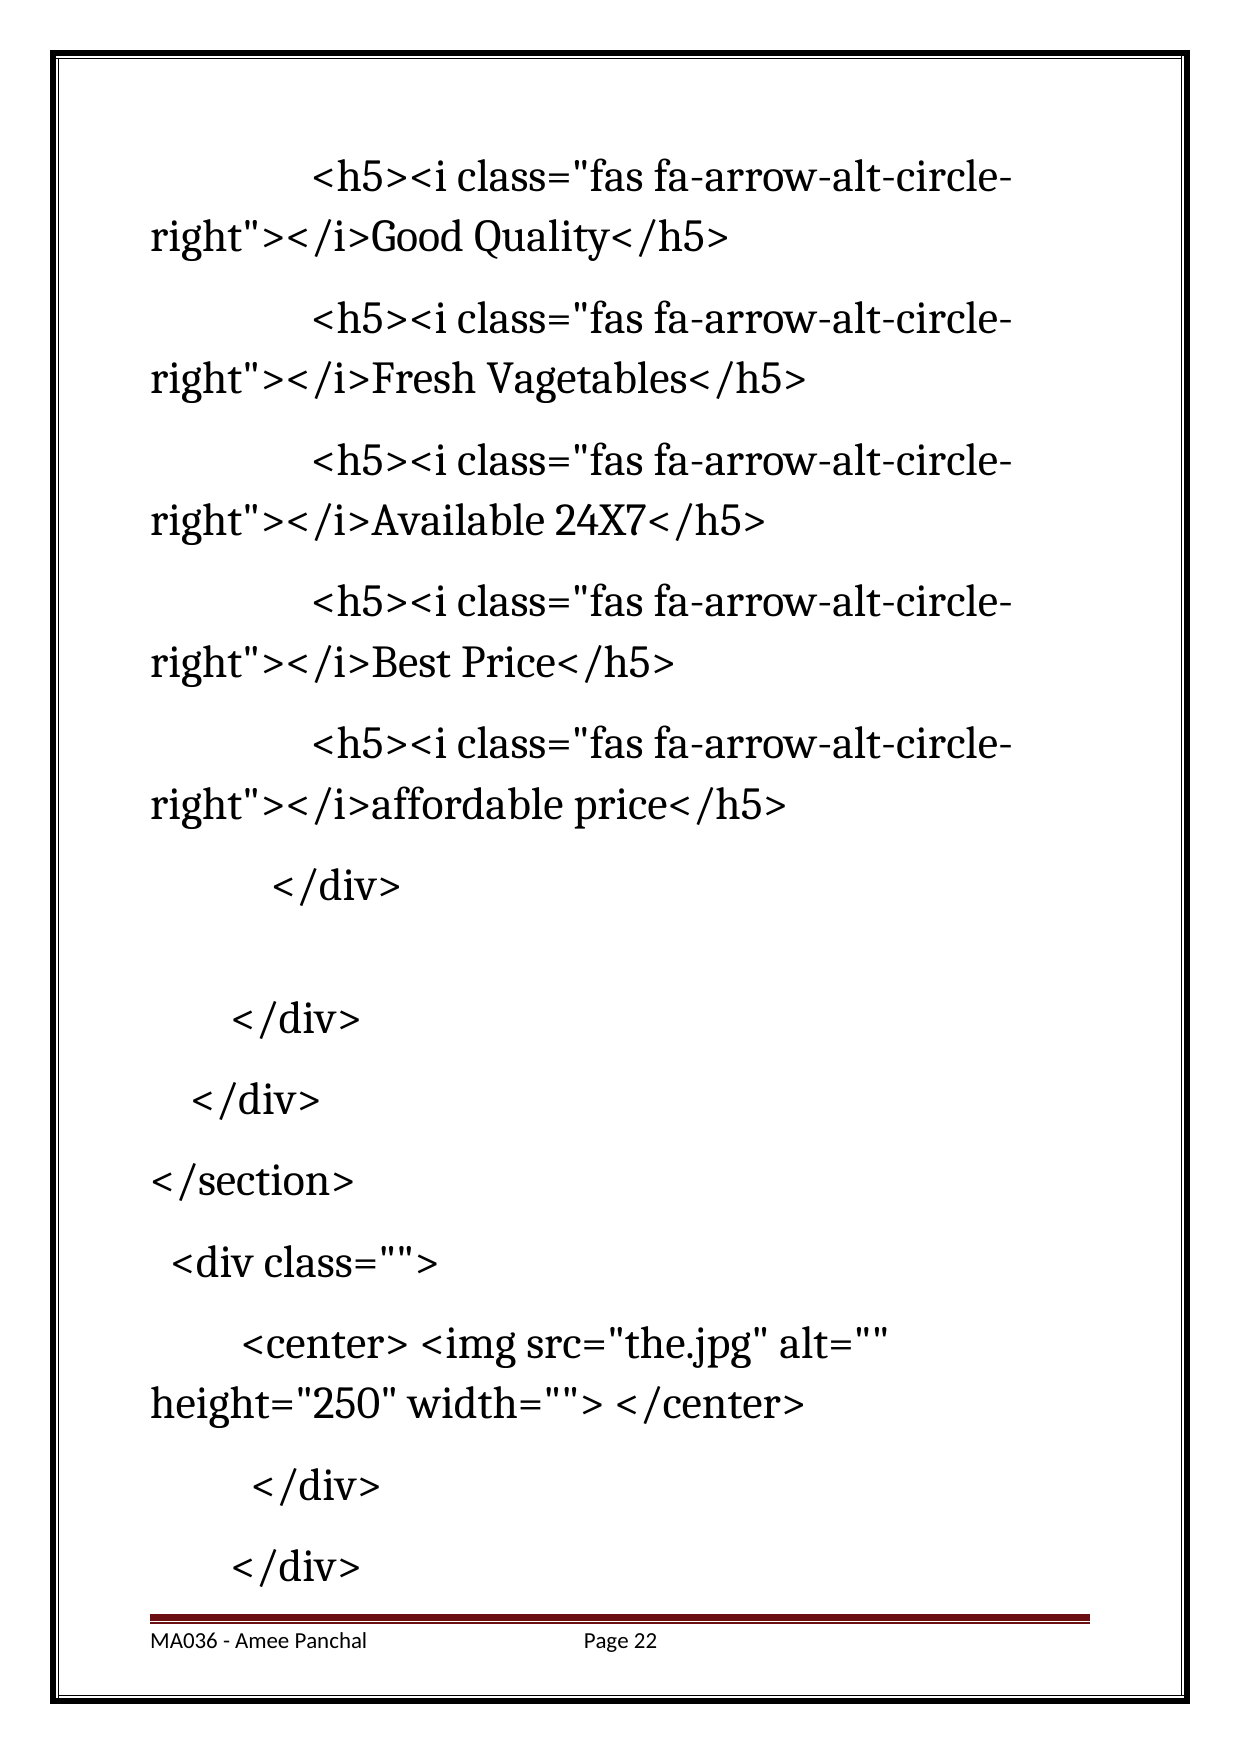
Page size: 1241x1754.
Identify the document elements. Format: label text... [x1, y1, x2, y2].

text </section> [150, 1154, 1090, 1207]
text </div> [150, 1073, 1090, 1126]
text <h5><i class="fas fa-arrow-alt-circle-right"></i>affordable price</h5> [150, 717, 1090, 831]
text </div> [150, 1459, 1090, 1512]
text </div> [150, 1540, 1090, 1593]
text <h5><i class="fas fa-arrow-alt-circle-right"></i>Available 24X7</h5> [150, 434, 1090, 547]
text </div> [150, 992, 1090, 1044]
text </div> [150, 859, 1090, 912]
text <h5><i class="fas fa-arrow-alt-circle-right"></i>Best Price</h5> [150, 576, 1090, 689]
text <h5><i class="fas fa-arrow-alt-circle-right"></i>Fresh Vagetables</h5> [150, 292, 1090, 405]
text <div class=""> [150, 1236, 1090, 1288]
text <center> <img src="the.jpg" alt="" height="250" width=""> </center> [150, 1317, 1090, 1430]
text <h5><i class="fas fa-arrow-alt-circle-right"></i>Good Quality</h5> [150, 150, 1090, 263]
